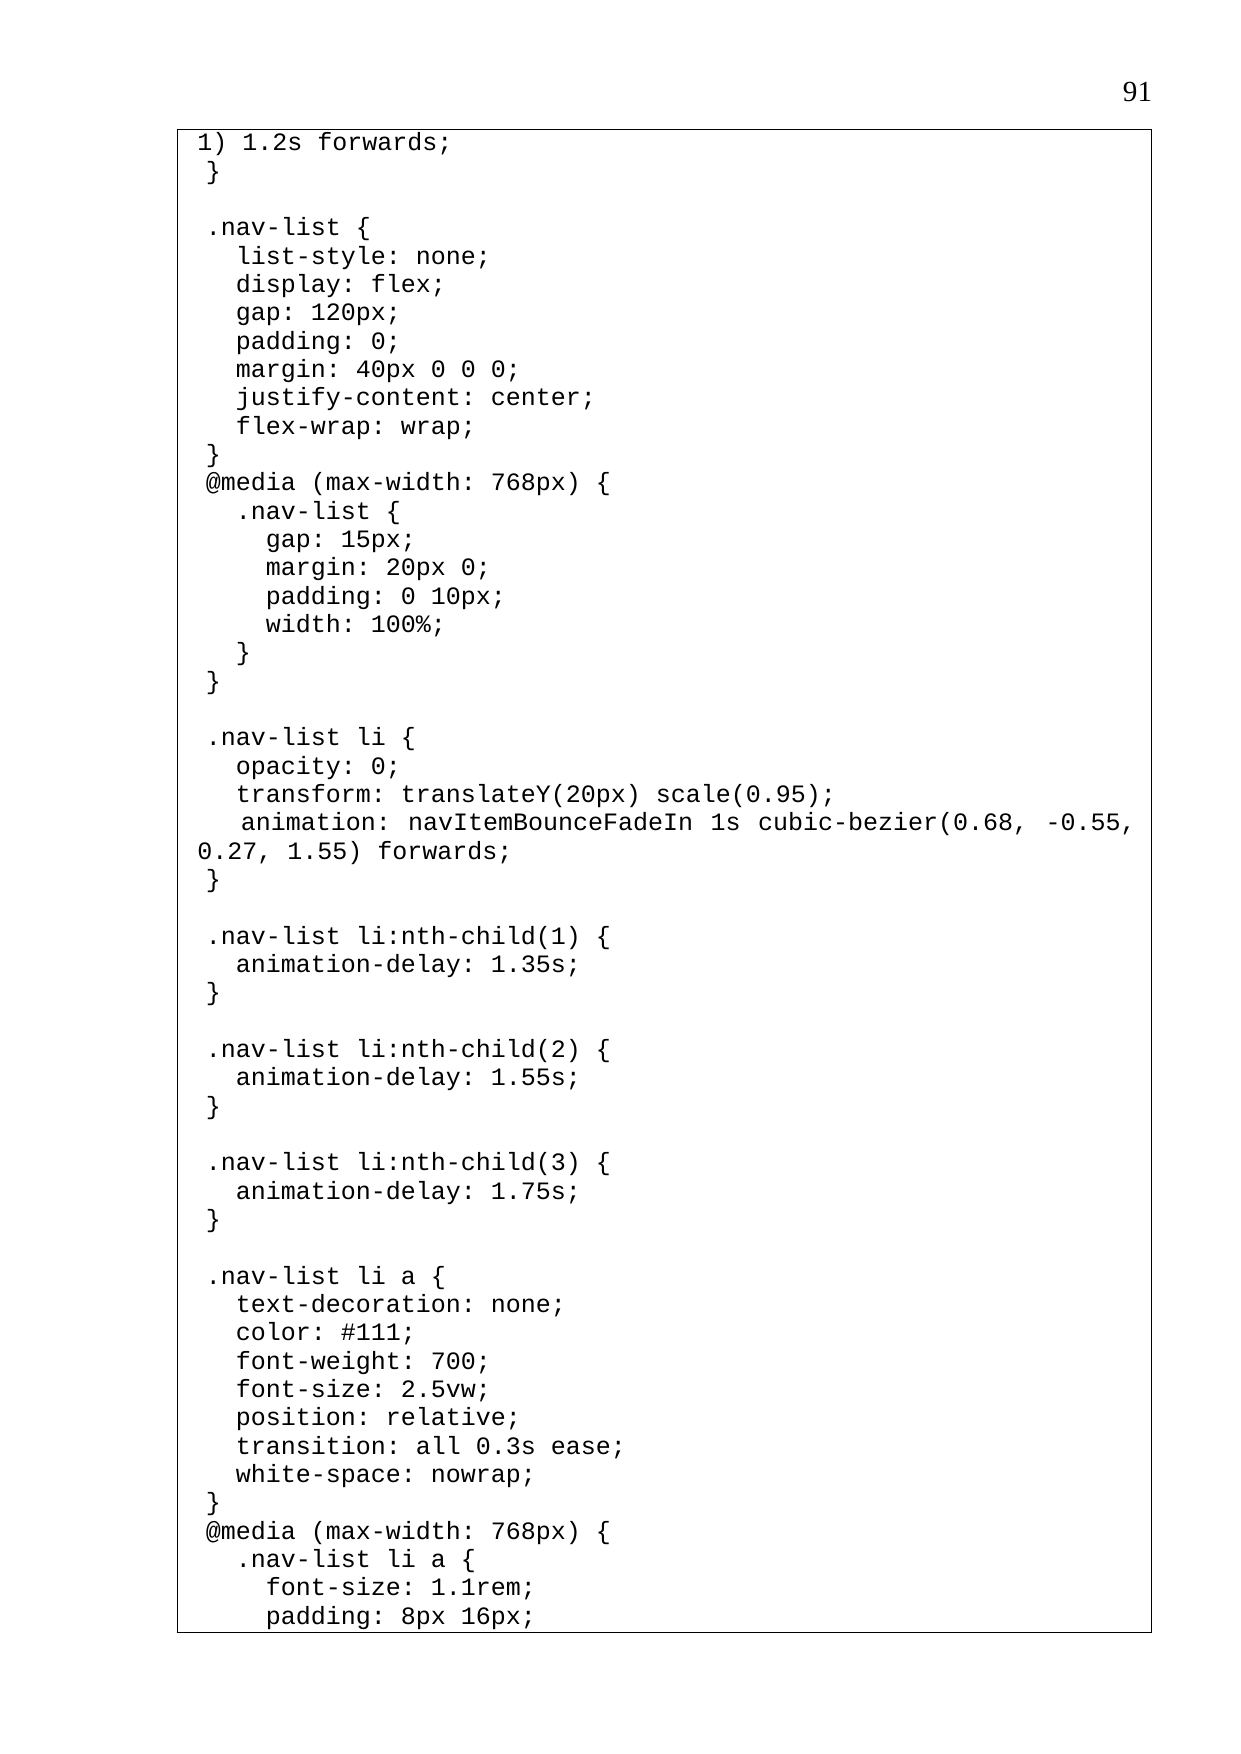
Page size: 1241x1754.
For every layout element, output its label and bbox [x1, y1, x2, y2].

table_header [178, 130, 1151, 1632]
